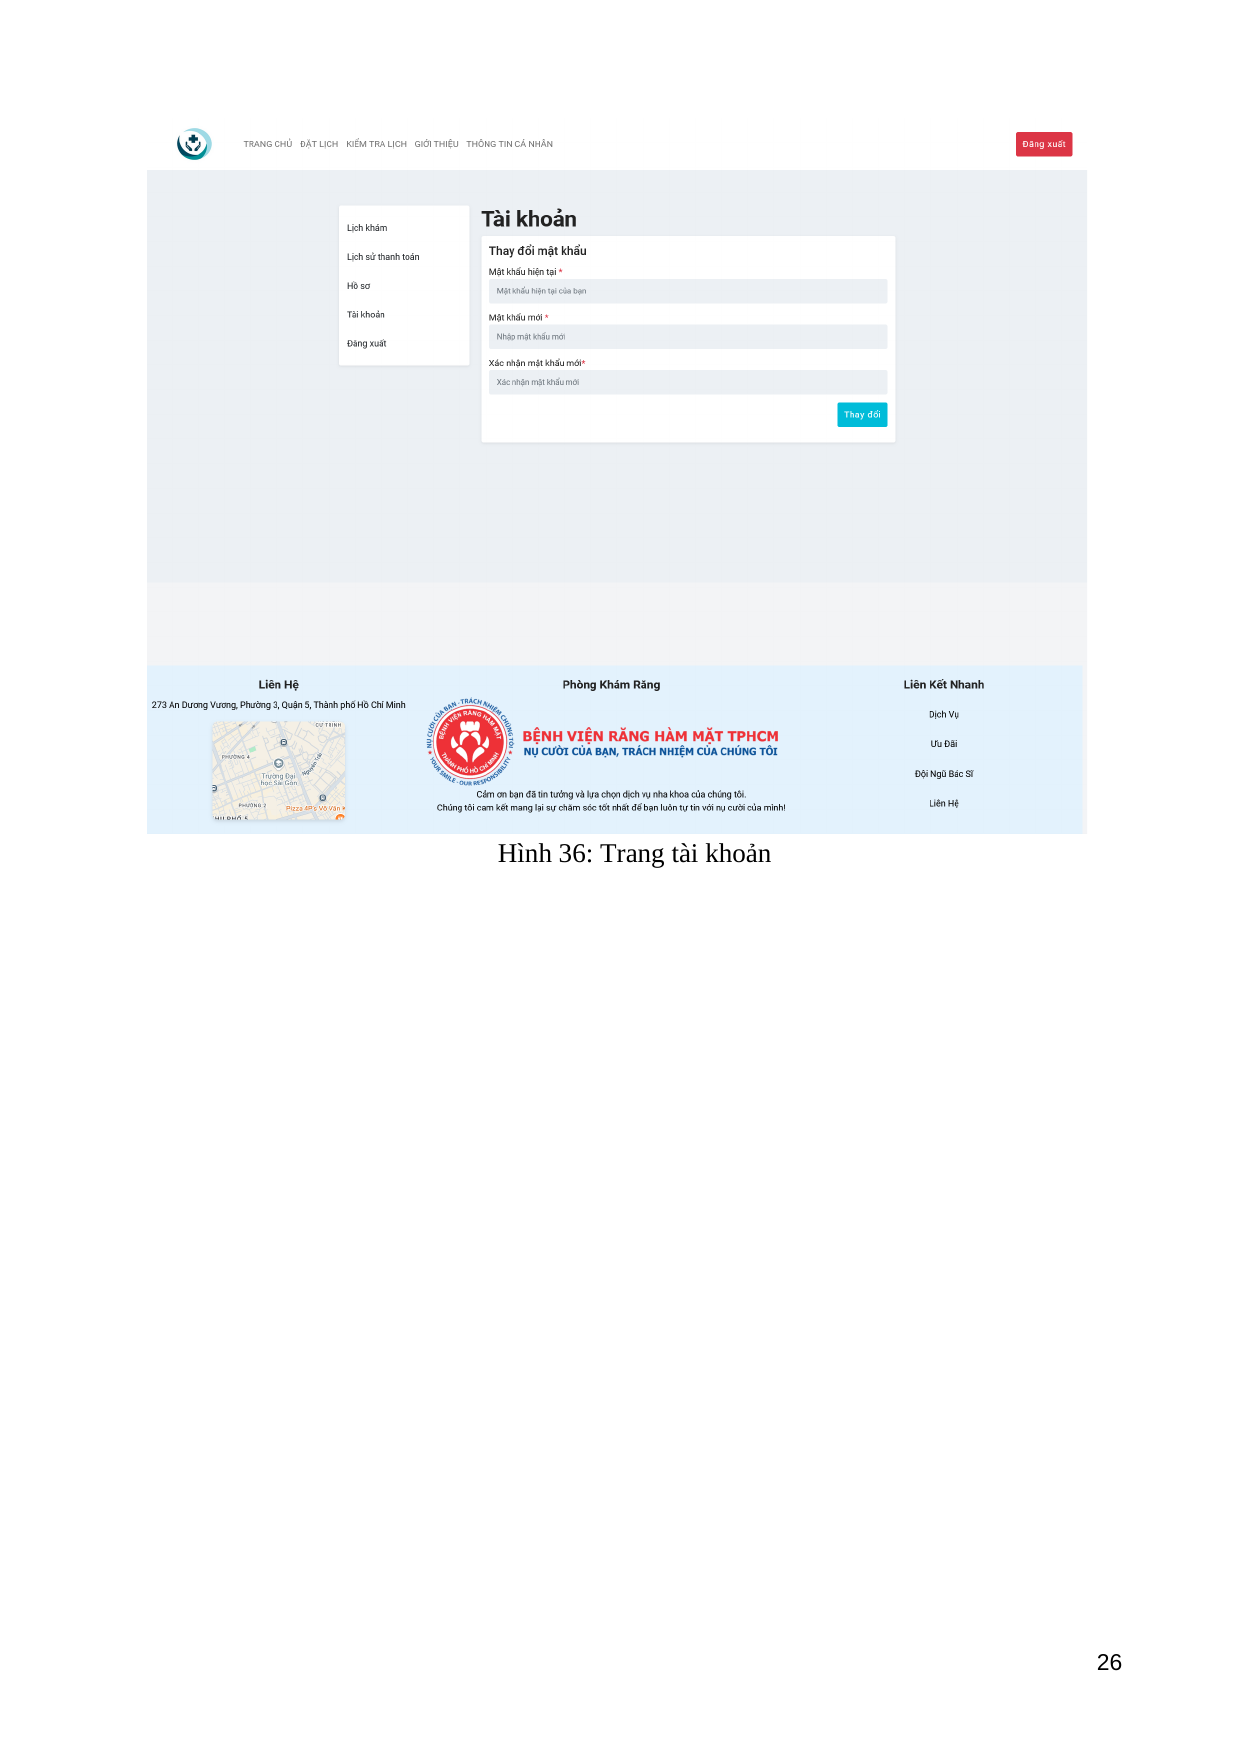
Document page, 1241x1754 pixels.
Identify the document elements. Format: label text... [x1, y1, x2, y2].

picture [147, 118, 1088, 834]
text Hình 36: Trang tài khoản [147, 837, 1122, 868]
